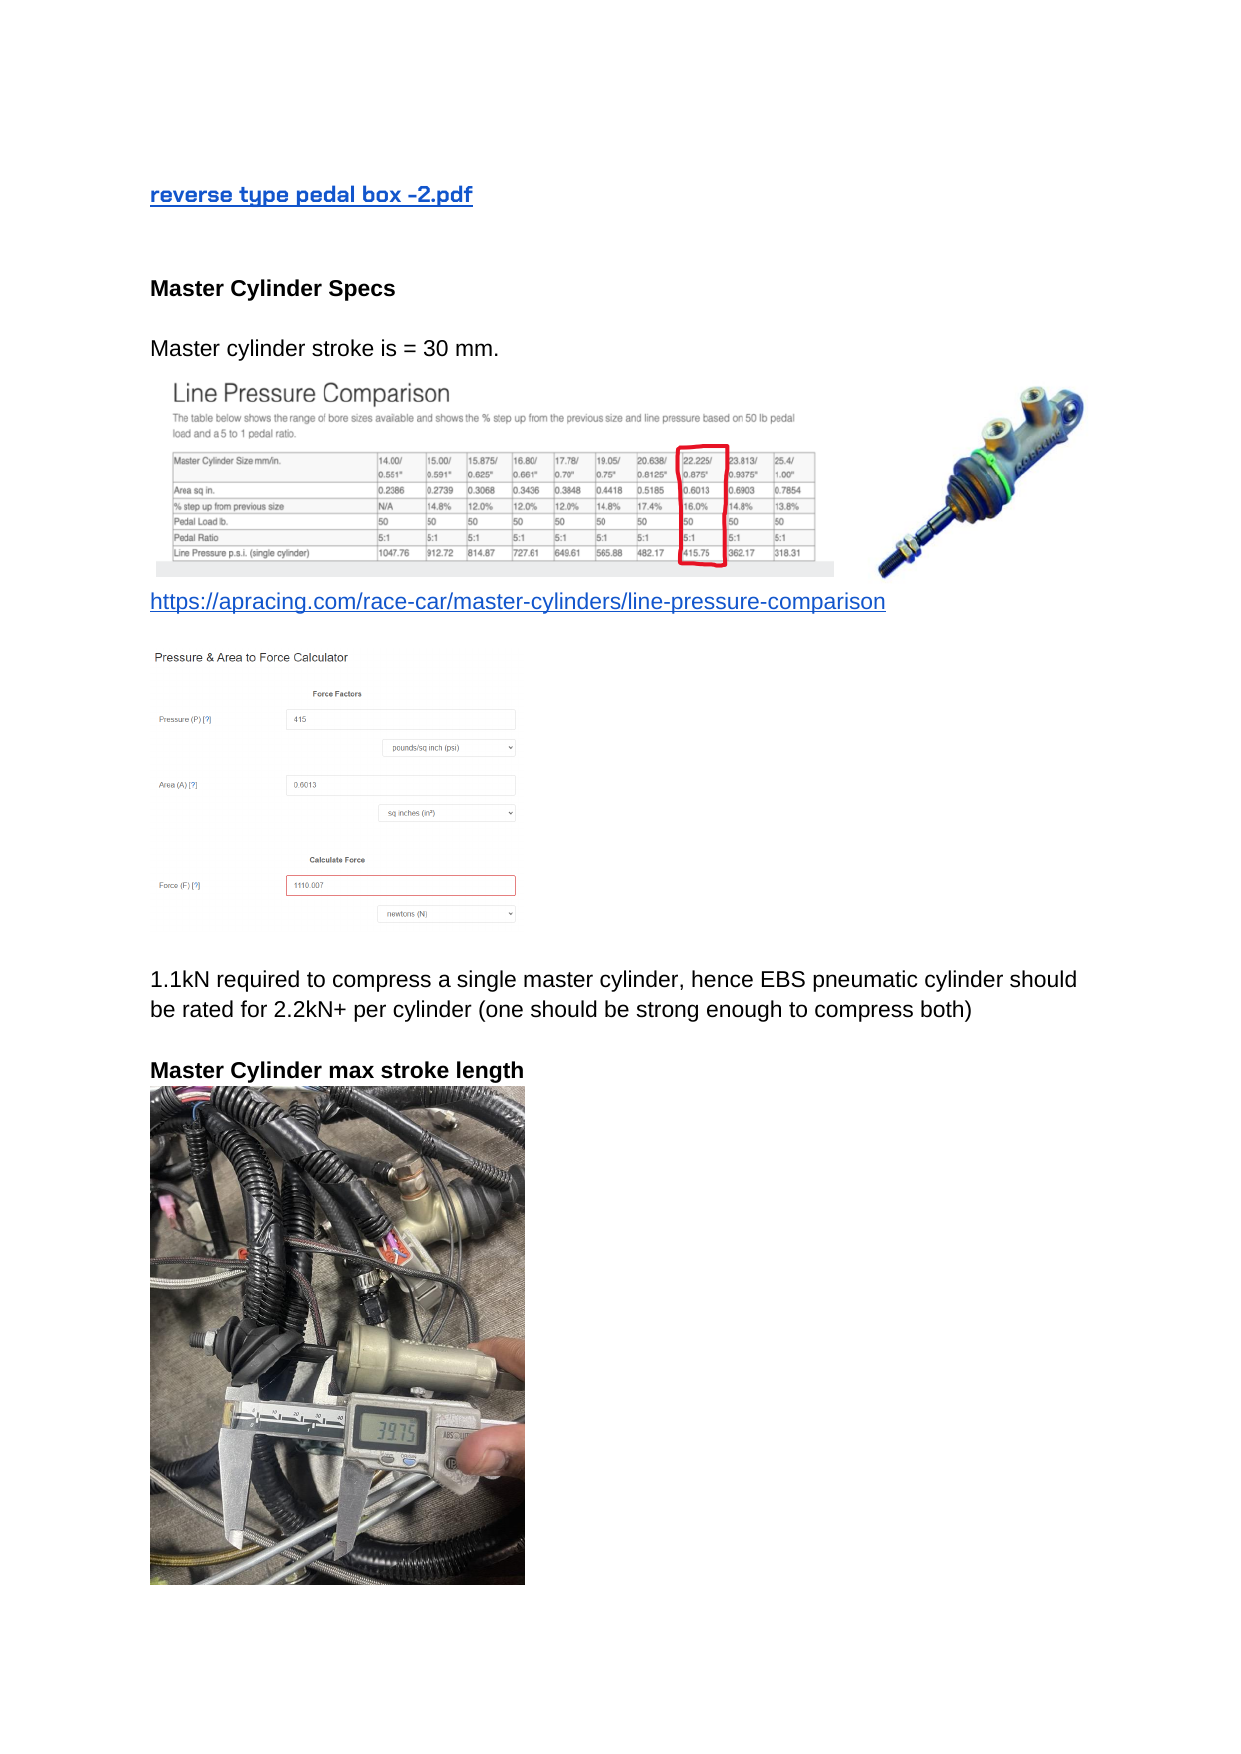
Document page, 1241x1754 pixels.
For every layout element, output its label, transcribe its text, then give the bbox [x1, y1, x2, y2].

text https://apracing.com/race-car/master-cylinders/line-pressure-comparison [150, 588, 1090, 614]
text reverse type pedal box -2.pdf [150, 180, 1094, 210]
text Master Cylinder max stroke length [150, 1057, 1090, 1083]
picture [150, 365, 1091, 585]
text Master Cylinder Specs [150, 275, 1090, 301]
text Master cylinder stroke is = 30 mm. [150, 335, 1090, 365]
text 1.1kN required to compress a single master cylinder, hence EBS pneumatic cylinder should be rated for 2.2kN+ per cylinder (one should be strong enough to compress both) [150, 966, 1090, 1023]
picture [150, 1086, 525, 1585]
picture [150, 648, 525, 932]
